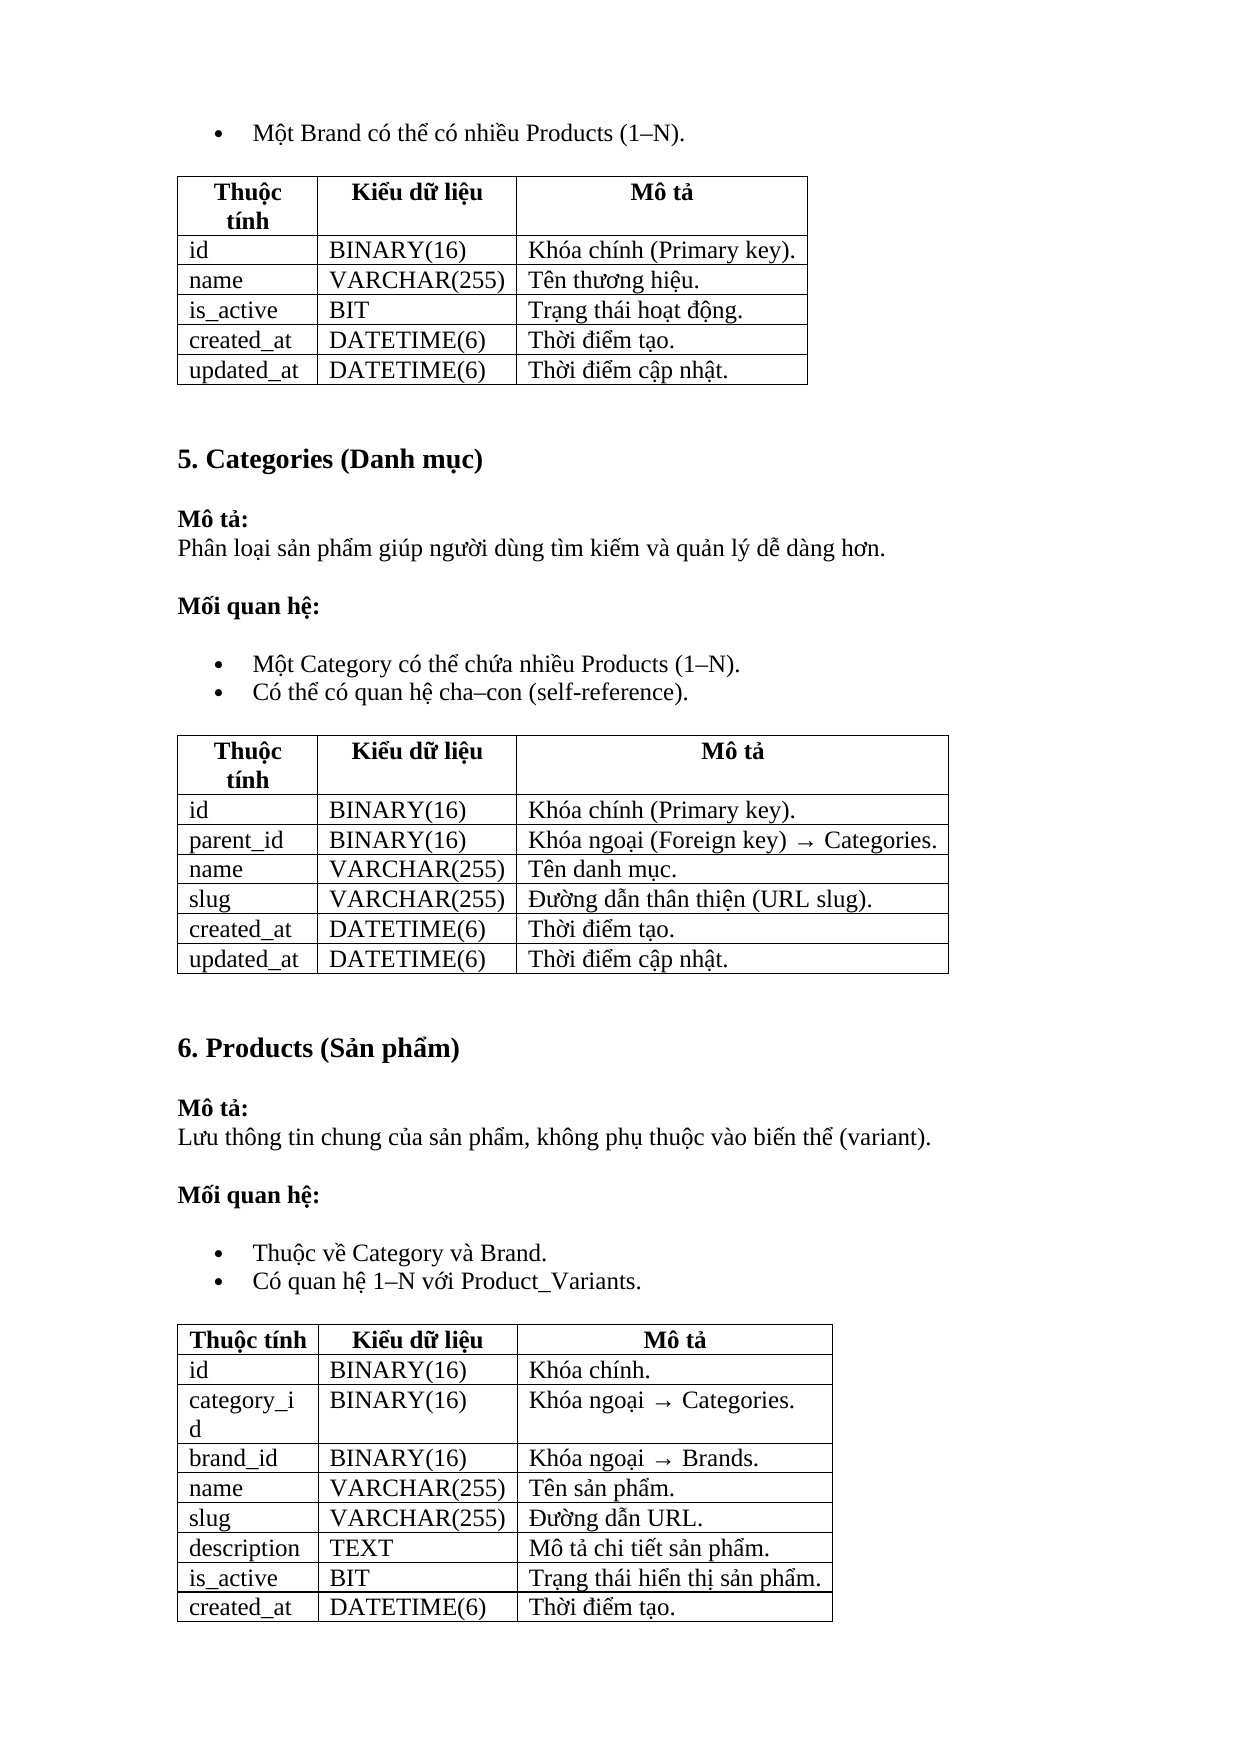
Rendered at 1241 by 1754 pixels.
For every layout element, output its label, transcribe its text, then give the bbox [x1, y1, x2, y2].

table_cell VARCHAR(255) [318, 884, 516, 913]
table_cell Thời điểm cập nhật. [517, 944, 948, 973]
table_cell created_at [178, 325, 317, 354]
table_cell name [178, 1473, 318, 1502]
table_cell created_at [178, 914, 317, 943]
table_cell VARCHAR(255) [318, 855, 516, 883]
table_header Thuộc tính [178, 736, 317, 794]
table_header Kiểu dữ liệu [318, 177, 516, 234]
table_cell Đường dẫn URL. [518, 1503, 832, 1532]
table_cell Thời điểm tạo. [517, 325, 807, 354]
table_cell BIT [318, 295, 516, 324]
table_cell Trạng thái hoạt động. [517, 295, 807, 324]
table_cell Khóa chính (Primary key). [517, 236, 807, 264]
table_cell Khóa ngoại → Brands. [518, 1444, 832, 1472]
table_cell Thời điểm tạo. [518, 1593, 832, 1621]
table_cell Khóa ngoại (Foreign key) → Categories. [517, 825, 948, 853]
table_cell VARCHAR(255) [319, 1503, 517, 1532]
text 5. Categories (Danh mục) [177, 442, 1122, 475]
table_cell slug [178, 1503, 318, 1532]
table_cell name [178, 855, 317, 883]
table_cell Trạng thái hiển thị sản phẩm. [518, 1563, 832, 1591]
table_cell Khóa ngoại → Categories. [518, 1385, 832, 1442]
table_cell DATETIME(6) [318, 944, 516, 973]
table_cell category_id [178, 1385, 318, 1442]
table_cell DATETIME(6) [319, 1593, 517, 1621]
table_cell BINARY(16) [318, 236, 516, 264]
table_cell id [178, 236, 317, 264]
table_cell Thời điểm tạo. [517, 914, 948, 943]
text Mối quan hệ: [177, 591, 1122, 619]
table_cell is_active [178, 1563, 318, 1591]
table_cell brand_id [178, 1444, 318, 1472]
table_cell Mô tả chi tiết sản phẩm. [518, 1533, 832, 1562]
table_header Mô tả [517, 177, 807, 234]
table_cell id [178, 1355, 318, 1384]
table_cell Khóa chính (Primary key). [517, 795, 948, 824]
table_cell name [178, 265, 317, 294]
table_cell Khóa chính. [518, 1355, 832, 1384]
table_cell Đường dẫn thân thiện (URL slug). [517, 884, 948, 913]
table_cell Tên sản phẩm. [518, 1473, 832, 1502]
table_cell id [178, 795, 317, 824]
table_header Kiểu dữ liệu [318, 736, 516, 794]
table_header Thuộc tính [178, 1325, 318, 1354]
table_cell BINARY(16) [319, 1385, 517, 1442]
table_cell is_active [178, 295, 317, 324]
text Mối quan hệ: [177, 1180, 1122, 1208]
table_cell created_at [178, 1593, 318, 1621]
table_header Kiểu dữ liệu [319, 1325, 517, 1354]
table_cell VARCHAR(255) [318, 265, 516, 294]
list Một Category có thể chứa nhiều Products (1–N). [215, 649, 1122, 677]
table_cell Tên thương hiệu. [517, 265, 807, 294]
table_cell Tên danh mục. [517, 855, 948, 883]
table_cell Thời điểm cập nhật. [517, 355, 807, 383]
list Có thể có quan hệ cha–con (self-reference). [215, 677, 1122, 706]
table_header Thuộc tính [178, 177, 317, 234]
table_cell BINARY(16) [318, 795, 516, 824]
table_cell slug [178, 884, 317, 913]
table_cell BINARY(16) [319, 1444, 517, 1472]
list Thuộc về Category và Brand. [215, 1238, 1122, 1266]
table_header Mô tả [517, 736, 948, 794]
table_cell DATETIME(6) [318, 325, 516, 354]
table_cell BIT [319, 1563, 517, 1591]
list Có quan hệ 1–N với Product_Variants. [215, 1266, 1122, 1295]
text Mô tả: Phân loại sản phẩm giúp người dùng tìm kiếm và quản lý dễ dàng hơn. [177, 504, 1122, 562]
table_cell description [178, 1533, 318, 1562]
table_cell parent_id [178, 825, 317, 853]
table_cell TEXT [319, 1533, 517, 1562]
table_cell updated_at [178, 355, 317, 383]
table_cell DATETIME(6) [318, 914, 516, 943]
text Mô tả: Lưu thông tin chung của sản phẩm, không phụ thuộc vào biến thể (variant). [177, 1093, 1122, 1151]
table_cell updated_at [178, 944, 317, 973]
list Một Brand có thể có nhiều Products (1–N). [215, 118, 1122, 147]
table_header Mô tả [518, 1325, 832, 1354]
table_cell BINARY(16) [318, 825, 516, 853]
table_cell DATETIME(6) [318, 355, 516, 383]
table_cell BINARY(16) [319, 1355, 517, 1384]
table_cell VARCHAR(255) [319, 1473, 517, 1502]
text 6. Products (Sản phẩm) [177, 1032, 1122, 1064]
